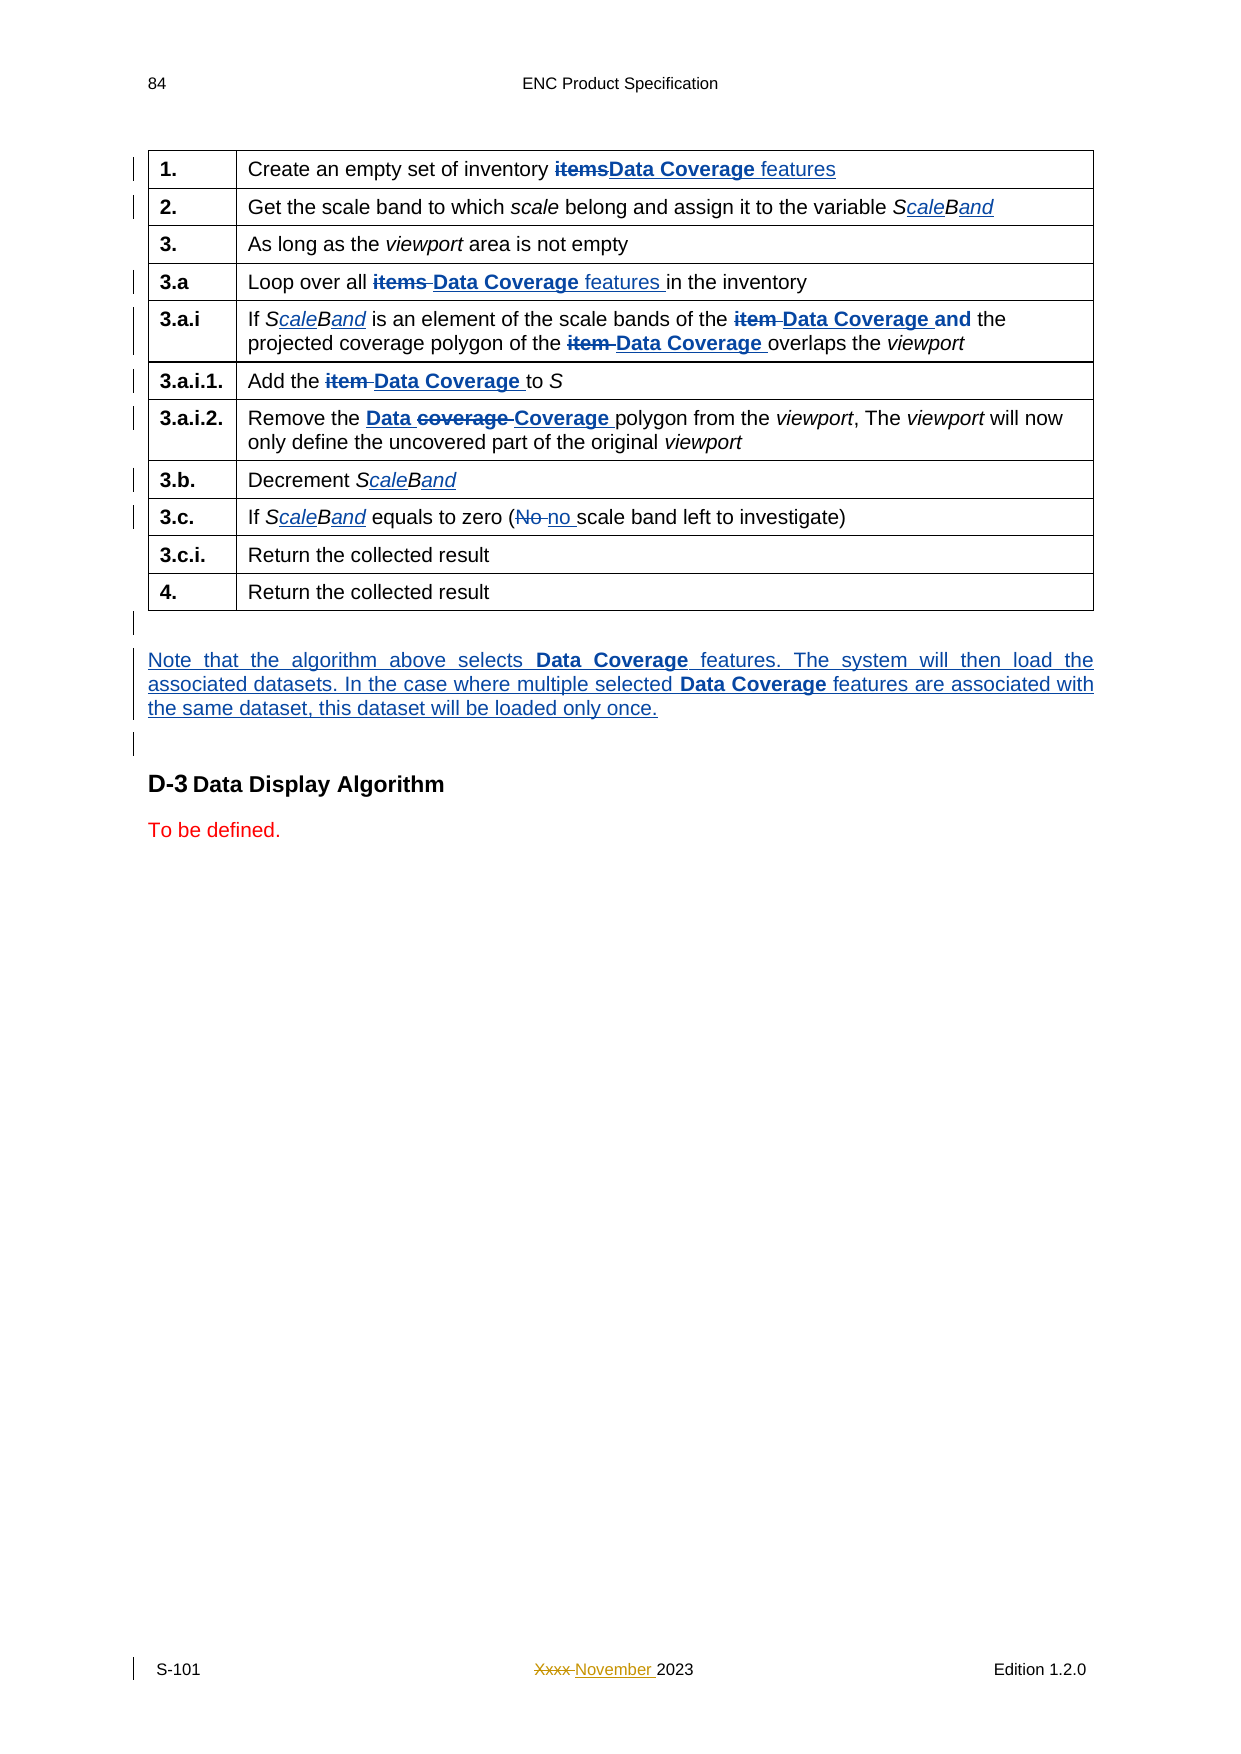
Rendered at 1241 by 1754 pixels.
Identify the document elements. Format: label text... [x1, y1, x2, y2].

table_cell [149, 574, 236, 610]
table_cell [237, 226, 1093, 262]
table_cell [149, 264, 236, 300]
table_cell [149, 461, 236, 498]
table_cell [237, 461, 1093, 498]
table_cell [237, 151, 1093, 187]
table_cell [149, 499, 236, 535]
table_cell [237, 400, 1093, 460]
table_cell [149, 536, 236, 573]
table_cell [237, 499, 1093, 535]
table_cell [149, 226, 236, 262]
list Data Display Algorithm [148, 769, 1094, 797]
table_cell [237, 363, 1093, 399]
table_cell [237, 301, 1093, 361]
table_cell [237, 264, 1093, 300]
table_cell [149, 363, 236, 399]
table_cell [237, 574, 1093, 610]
text To be defined. [148, 818, 1094, 842]
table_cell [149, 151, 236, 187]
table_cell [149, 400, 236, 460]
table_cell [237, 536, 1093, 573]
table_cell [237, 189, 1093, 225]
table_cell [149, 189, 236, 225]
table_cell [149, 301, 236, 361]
